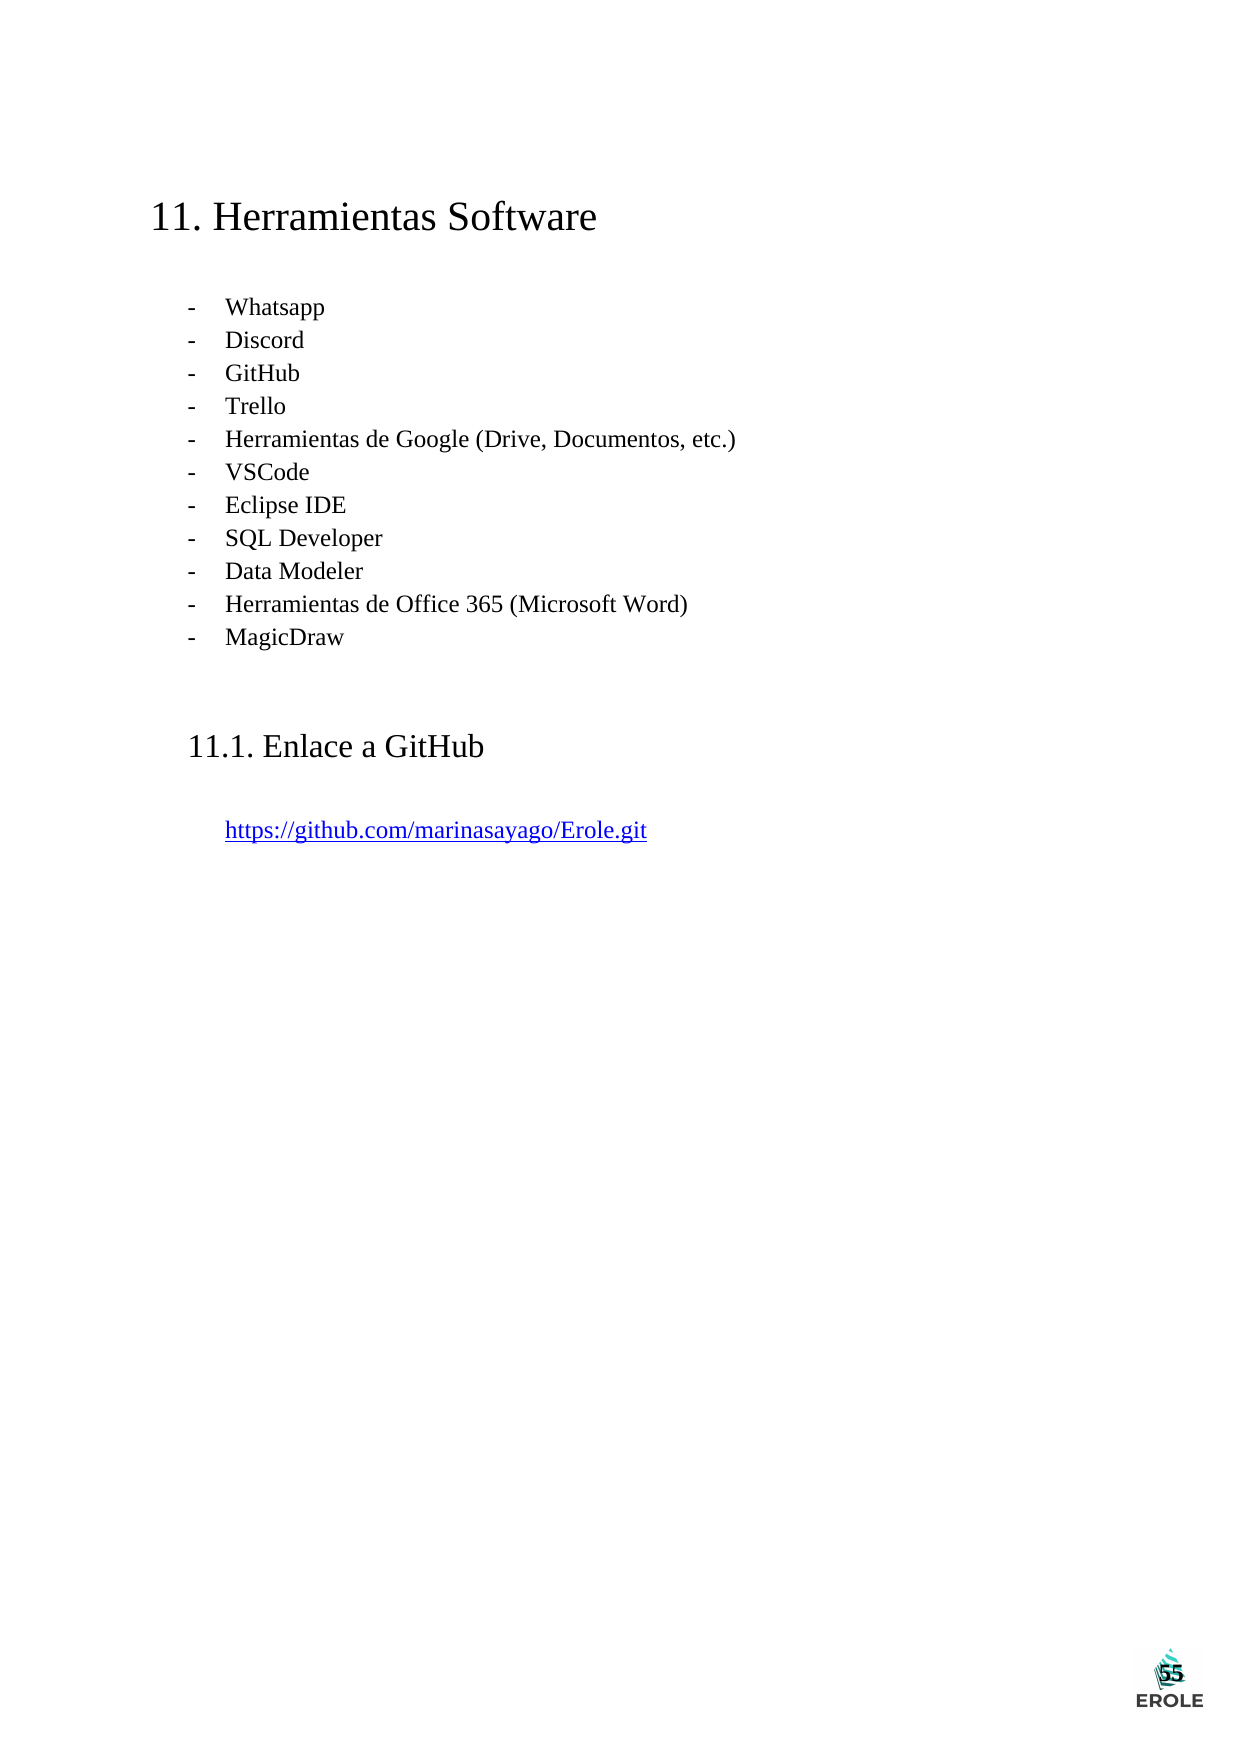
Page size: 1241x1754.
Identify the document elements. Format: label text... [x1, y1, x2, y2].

list MagicDraw [187, 622, 1090, 651]
subtitle 11. Herramientas Software [150, 192, 1090, 239]
list Data Modeler [187, 556, 1090, 585]
subtitle 11.1. Enlace a GitHub [150, 726, 1090, 764]
text https://github.com/marinasayago/Erole.git [150, 816, 1090, 844]
list VSCode [187, 457, 1090, 486]
list Trello [187, 391, 1090, 420]
list Herramientas de Google (Drive, Documentos, etc.) [187, 424, 1090, 453]
list Herramientas de Office 365 (Microsoft Word) [187, 589, 1090, 618]
list Discord [187, 325, 1090, 354]
list SQL Developer [187, 523, 1090, 552]
picture [1132, 1647, 1205, 1709]
list Eclipse IDE [187, 490, 1090, 519]
list GitHub [187, 358, 1090, 387]
list Whatsapp [187, 292, 1090, 321]
